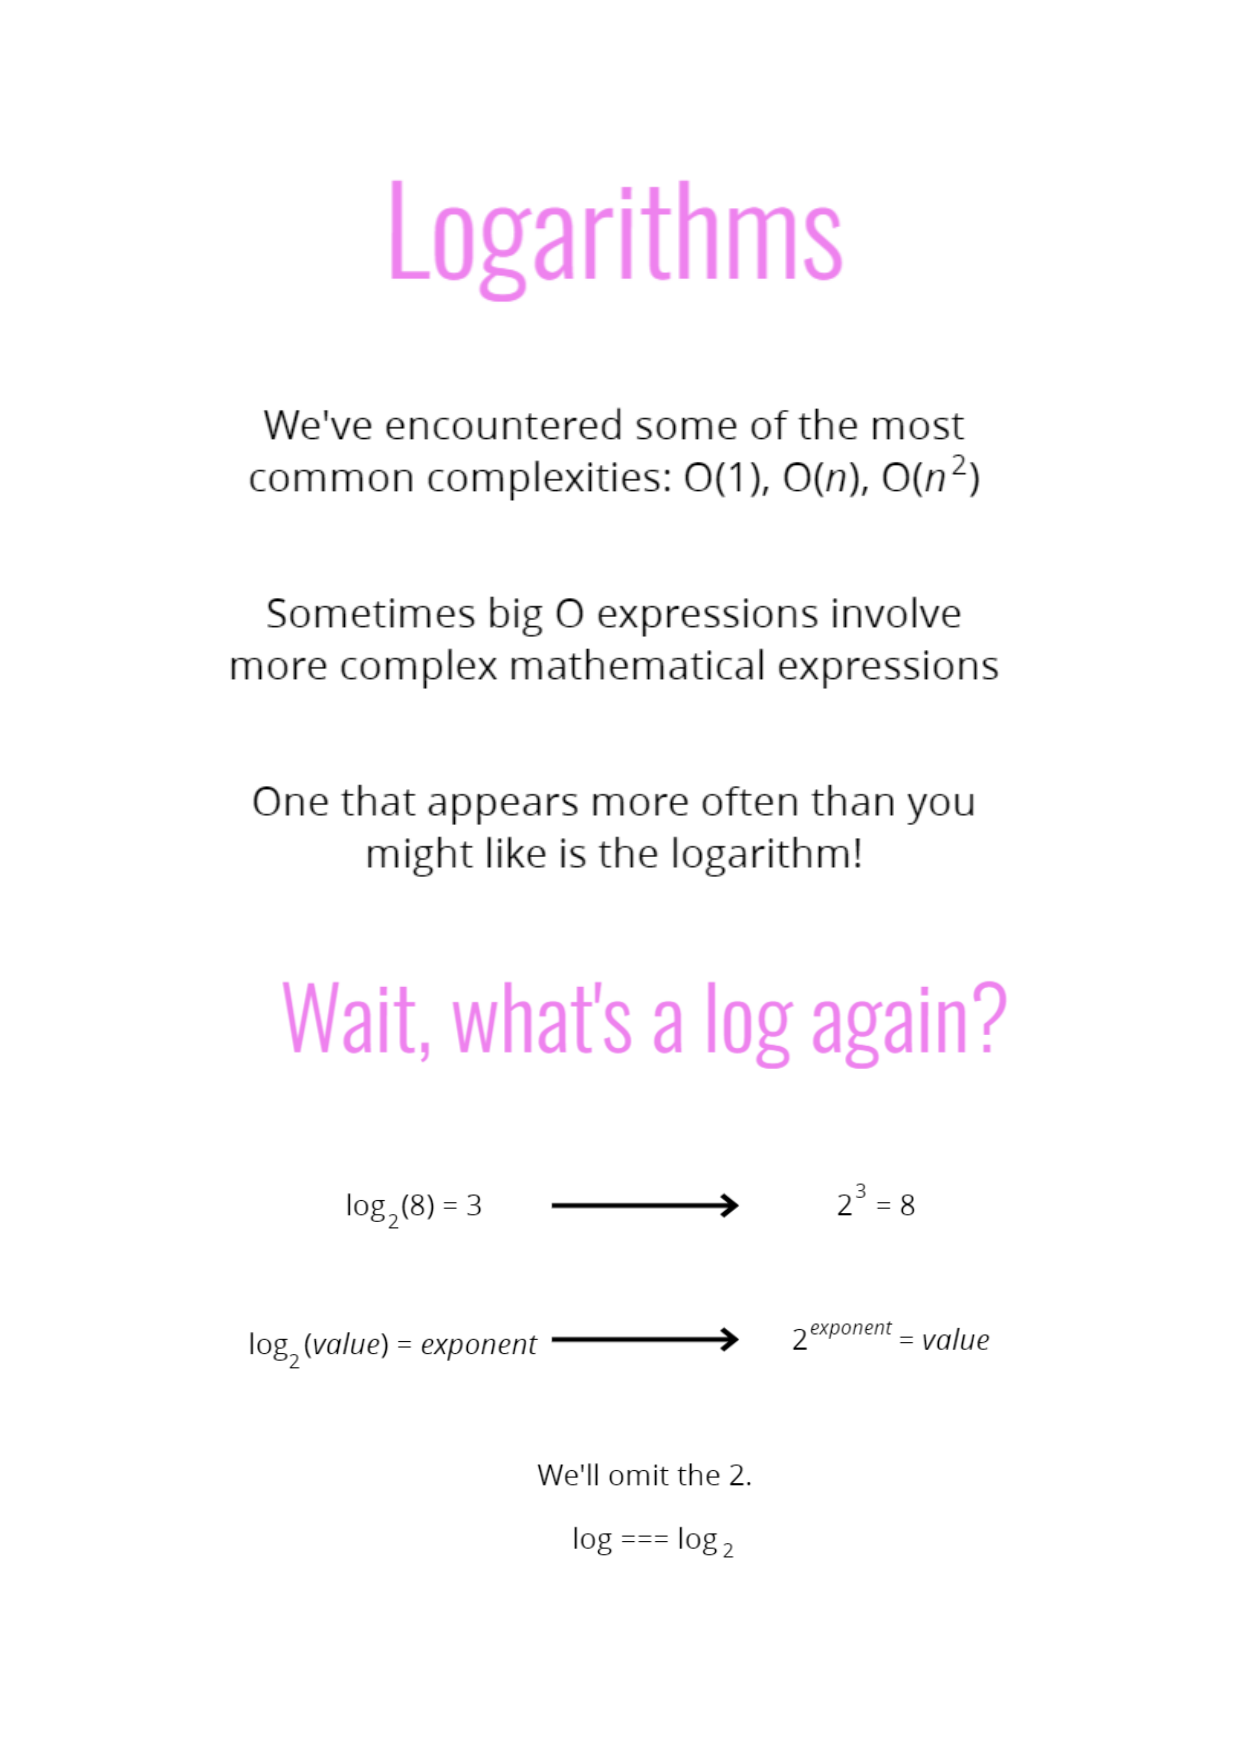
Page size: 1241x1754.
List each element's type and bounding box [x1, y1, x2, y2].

picture [150, 150, 1091, 935]
picture [150, 953, 1091, 1587]
